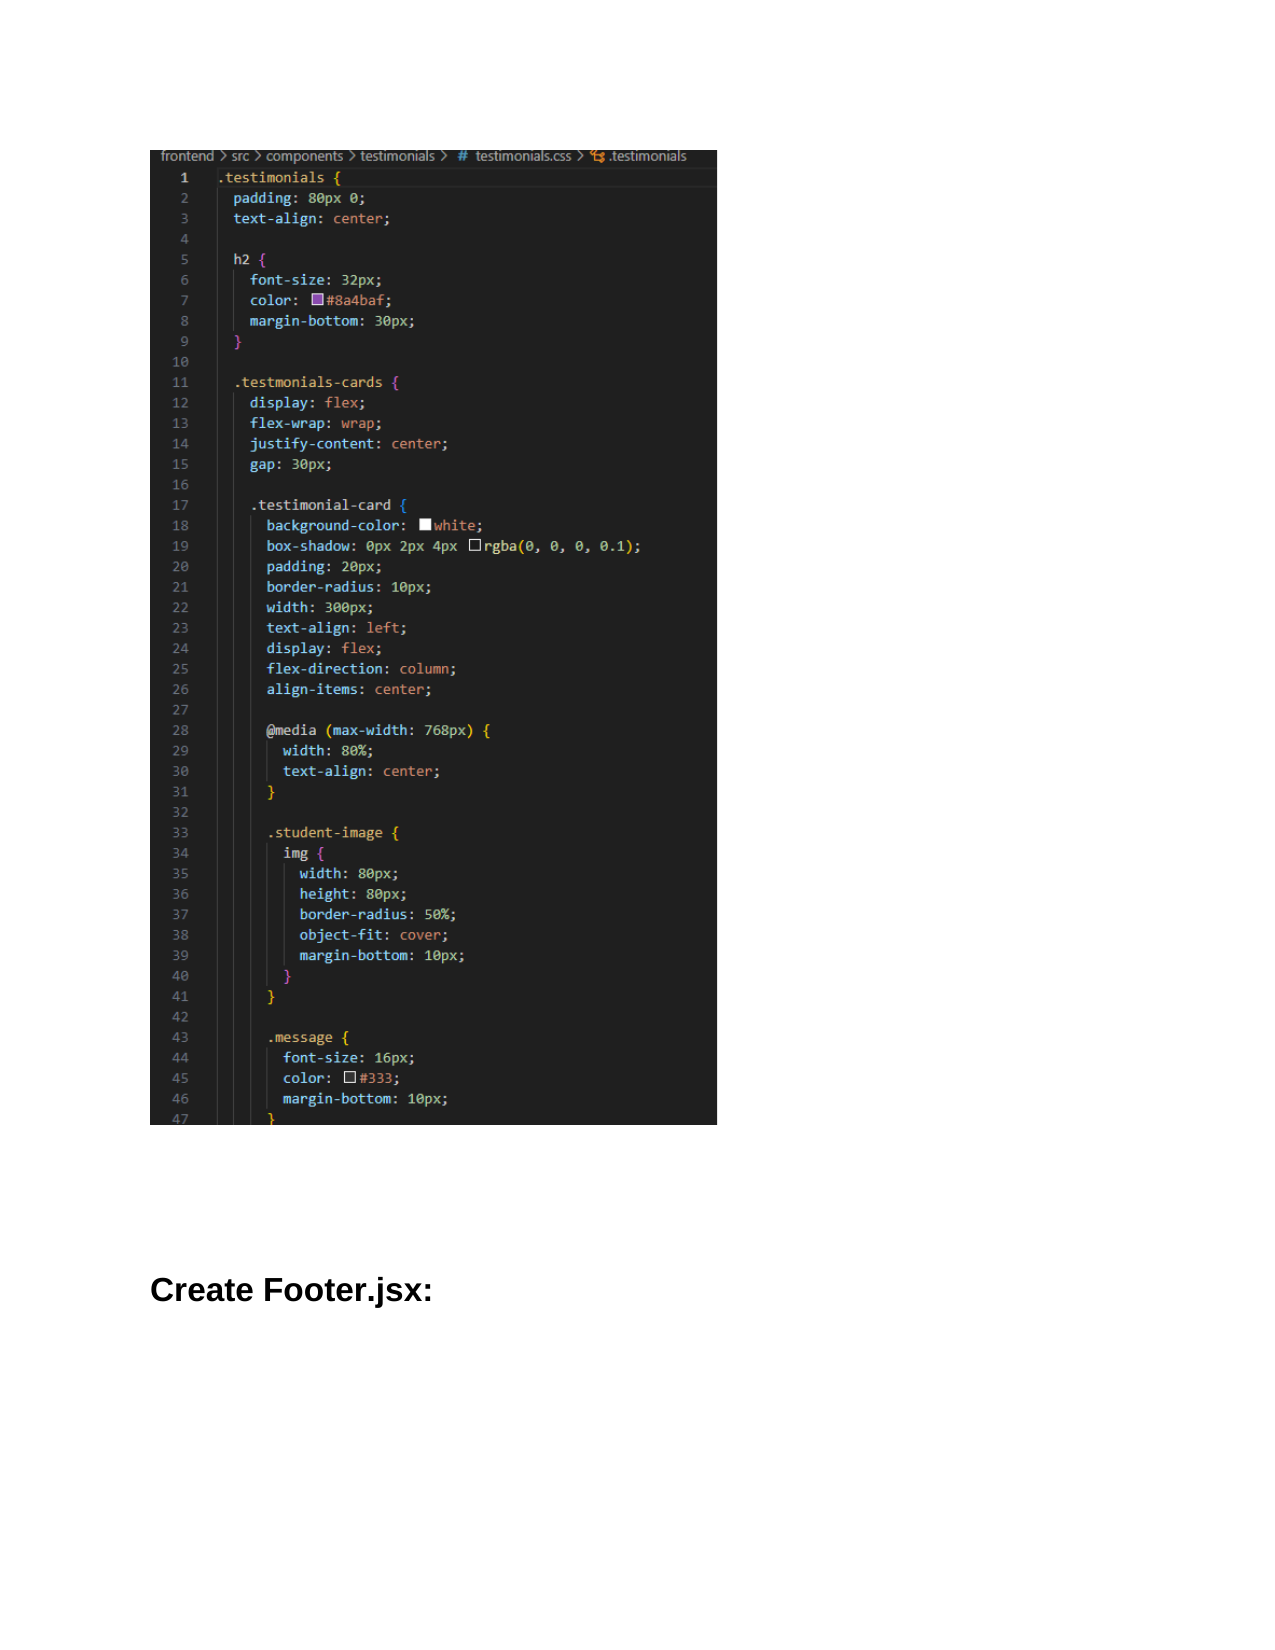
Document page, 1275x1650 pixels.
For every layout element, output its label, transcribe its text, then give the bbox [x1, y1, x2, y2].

picture [150, 150, 718, 1125]
text Create Footer.jsx: [150, 1269, 1125, 1308]
